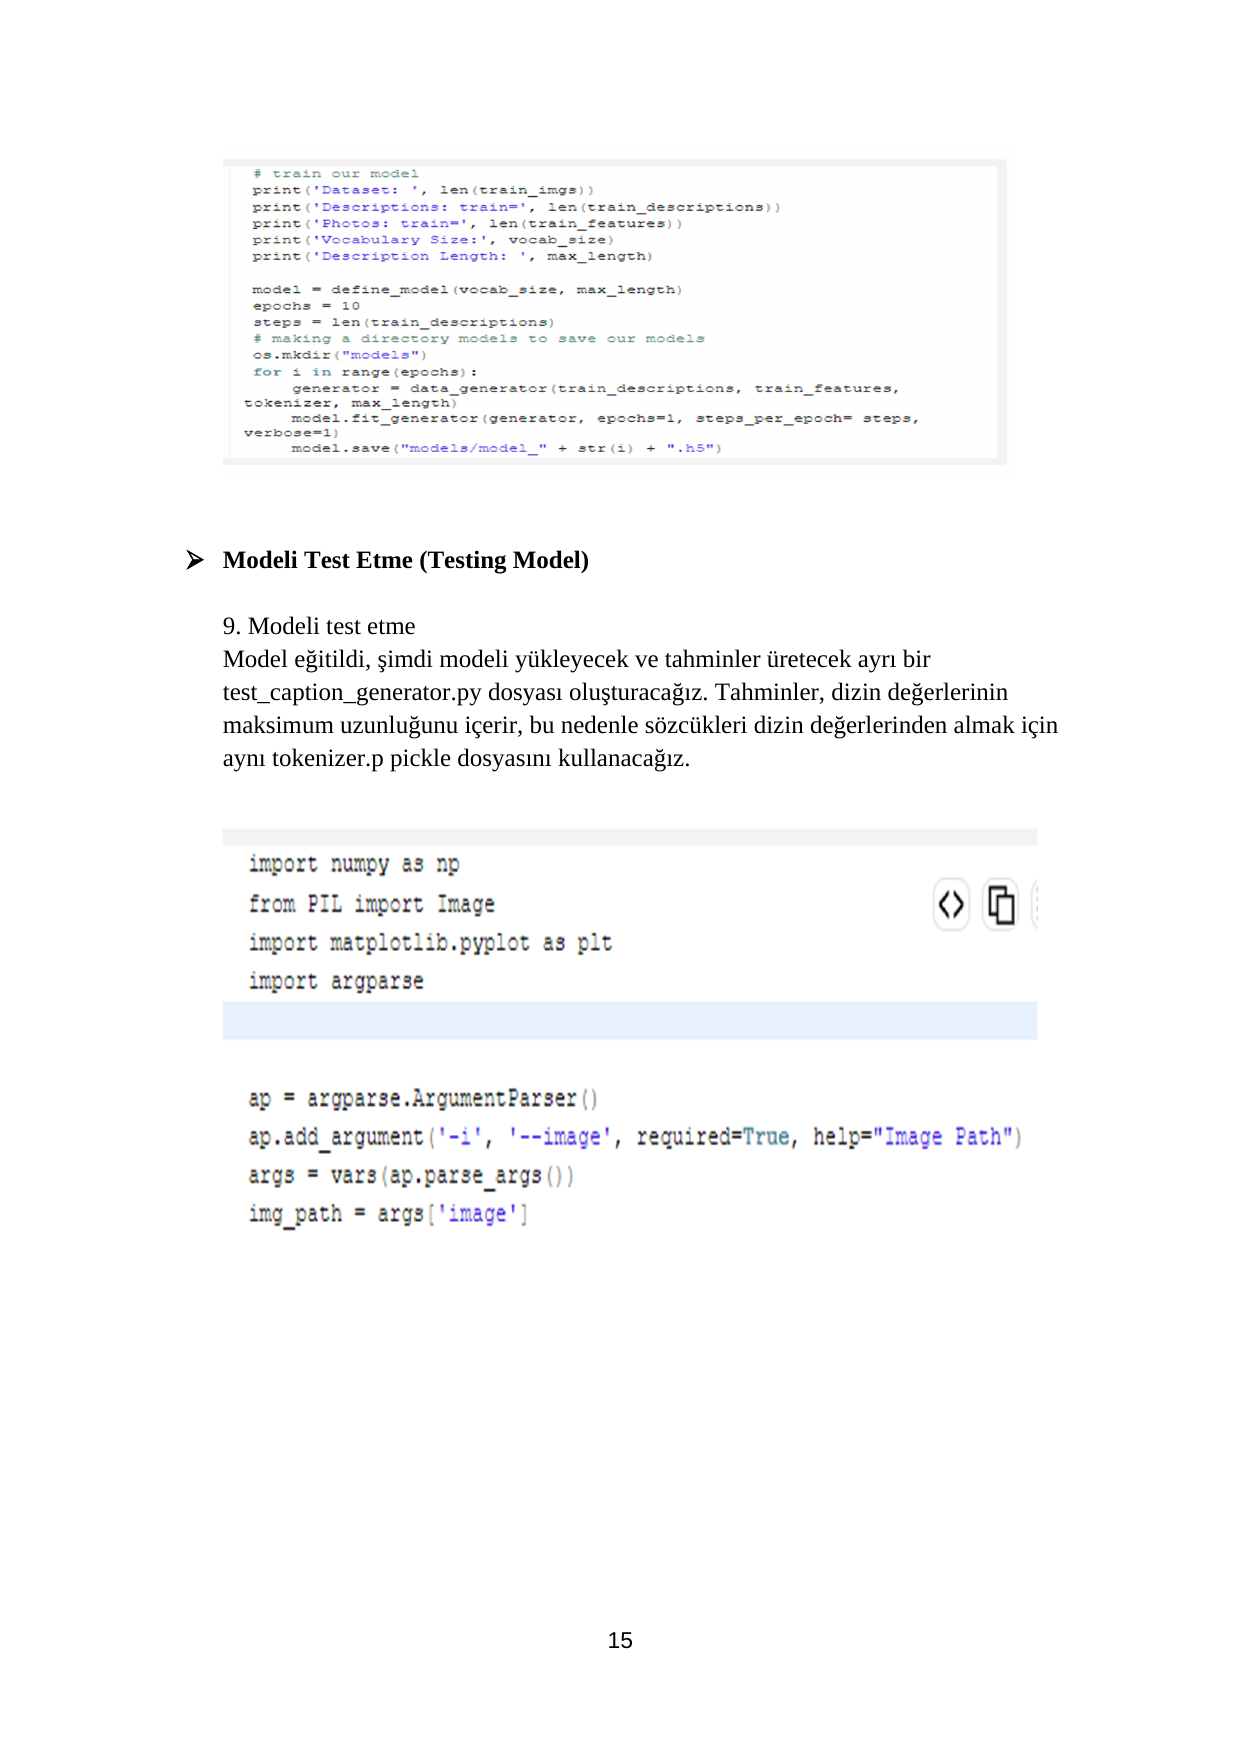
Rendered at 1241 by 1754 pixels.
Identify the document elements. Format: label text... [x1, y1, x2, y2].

list Modeli Test Etme (Testing Model) [185, 545, 1093, 574]
picture [222, 147, 1018, 476]
list Model eğitildi, şimdi modeli yükleyecek ve tahminler üretecek ayrı bir test_caption_generator.py dosyası oluşturacağız. Tahminler, dizin değerlerinin maksimum uzunluğunu içerir, bu nedenle sözcükleri dizin değerlerinden almak için aynı tokenizer.p pickle dosyasını kullanacağız. [223, 644, 1093, 772]
picture [222, 809, 1038, 1270]
list 9. Modeli test etme [223, 611, 1093, 640]
